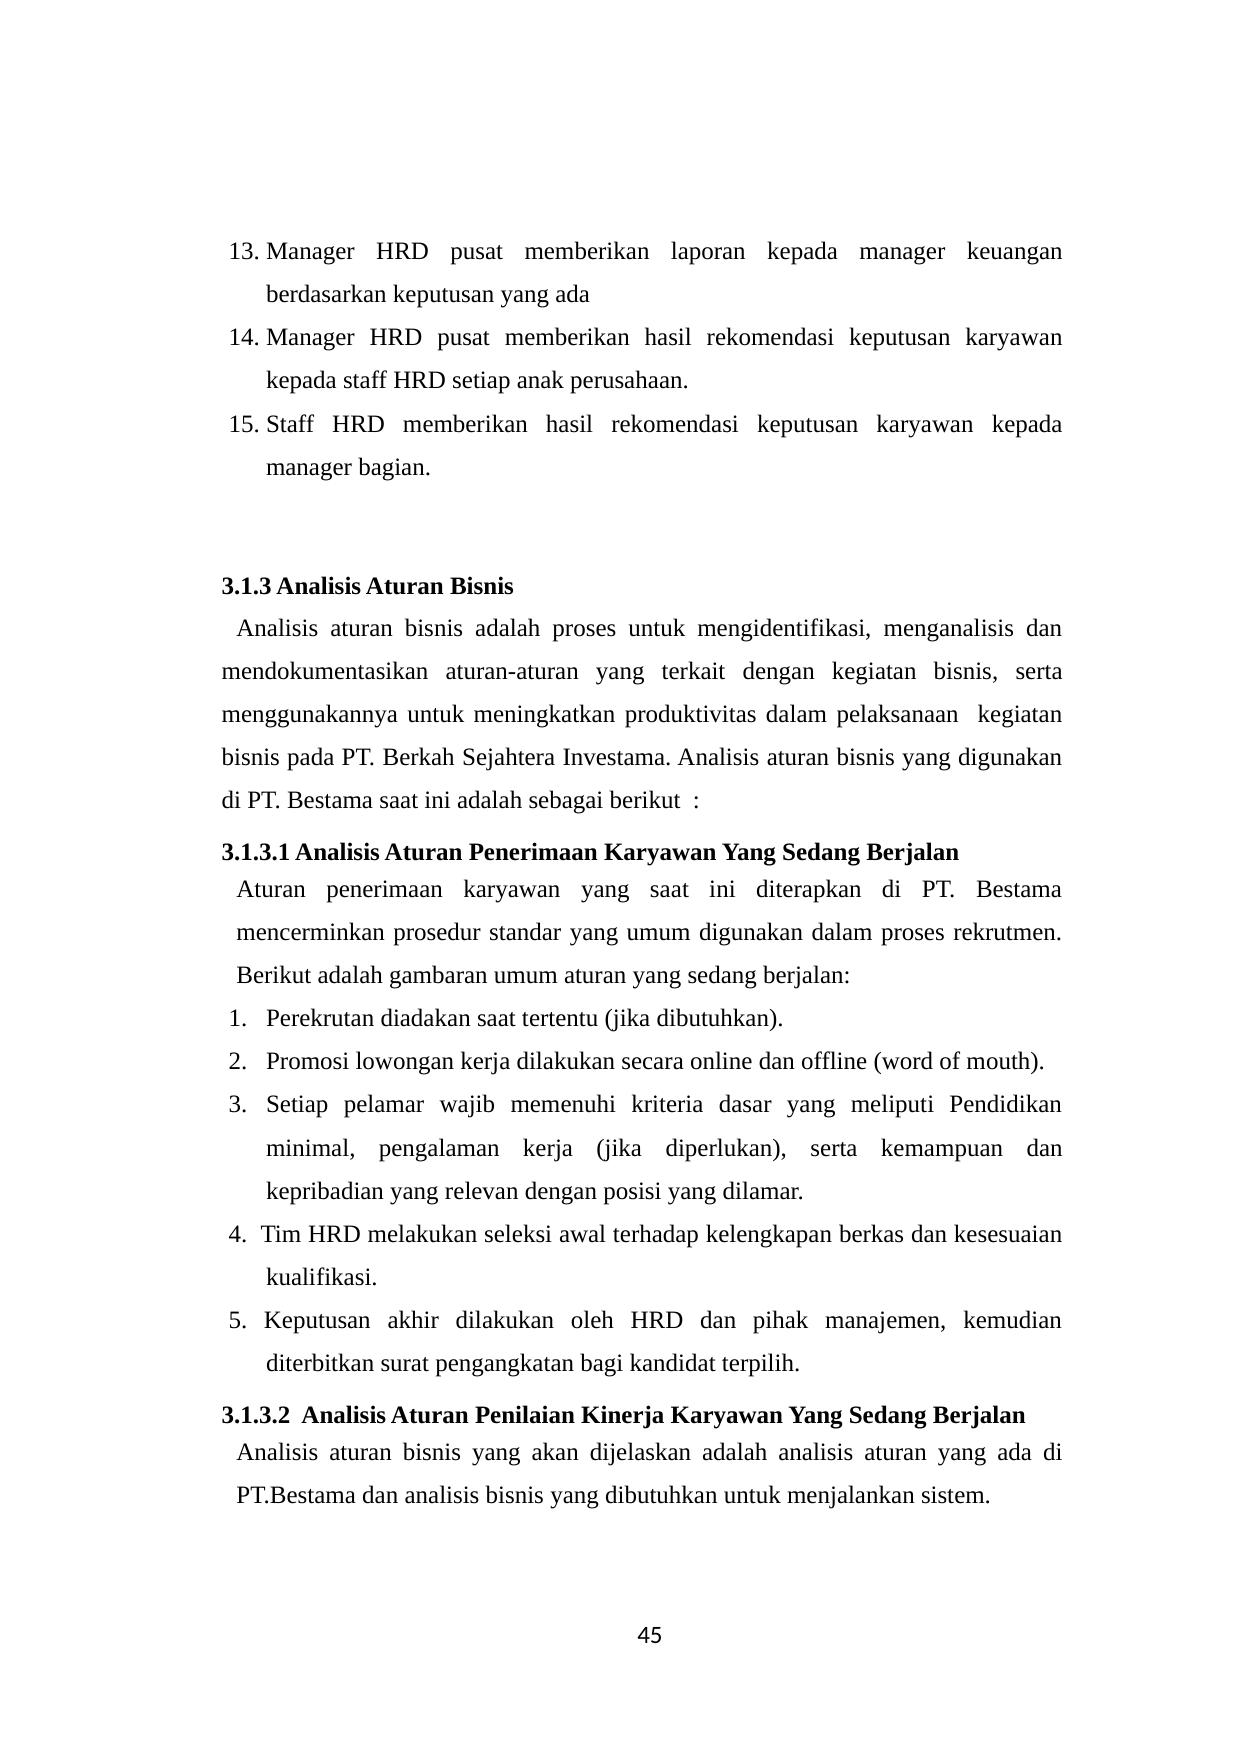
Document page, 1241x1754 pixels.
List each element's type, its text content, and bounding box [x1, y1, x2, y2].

list Manager HRD pusat memberikan laporan kepada manager keuangan berdasarkan keputusan yang ada [228, 236, 1063, 308]
list Staff HRD memberikan hasil rekomendasi keputusan karyawan kepada manager bagian. [228, 409, 1063, 481]
subtitle 3.1.3.2 Analisis Aturan Penilaian Kinerja Karyawan Yang Sedang Berjalan [207, 1400, 1063, 1428]
text Aturan penerimaan karyawan yang saat ini diterapkan di PT. Bestama mencerminkan prosedur standar yang umum digunakan dalam proses rekrutmen. Berikut adalah gambaran umum aturan yang sedang berjalan: [236, 874, 1063, 989]
list Setiap pelamar wajib memenuhi kriteria dasar yang meliputi Pendidikan minimal, pengalaman kerja (jika diperlukan), serta kemampuan dan kepribadian yang relevan dengan posisi yang dilamar. [228, 1089, 1063, 1204]
text Analisis aturan bisnis yang akan dijelaskan adalah analisis aturan yang ada di PT.Bestama dan analisis bisnis yang dibutuhkan untuk menjalankan sistem. [236, 1437, 1063, 1509]
text 4. Tim HRD melakukan seleksi awal terhadap kelengkapan berkas dan kesesuaian kualifikasi. [228, 1219, 1063, 1291]
subtitle 3.1.3.1 Analisis Aturan Penerimaan Karyawan Yang Sedang Berjalan [207, 837, 1063, 866]
list Promosi lowongan kerja dilakukan secara online dan offline (word of mouth). [228, 1046, 1063, 1075]
text Analisis aturan bisnis adalah proses untuk mengidentifikasi, menganalisis dan mendokumentasikan aturan-aturan yang terkait dengan kegiatan bisnis, serta menggunakannya untuk meningkatkan produktivitas dalam pelaksanaan kegiatan bisnis pada PT. Berkah Sejahtera Investama. Analisis aturan bisnis yang digunakan di PT. Bestama saat ini adalah sebagai berikut : [221, 613, 1063, 814]
list Manager HRD pusat memberikan hasil rekomendasi keputusan karyawan kepada staff HRD setiap anak perusahaan. [228, 322, 1063, 394]
subtitle 3.1.3 Analisis Aturan Bisnis [221, 571, 1063, 600]
text 5. Keputusan akhir dilakukan oleh HRD dan pihak manajemen, kemudian diterbitkan surat pengangkatan bagi kandidat terpilih. [228, 1305, 1063, 1377]
list Perekrutan diadakan saat tertentu (jika dibutuhkan). [228, 1003, 1063, 1032]
